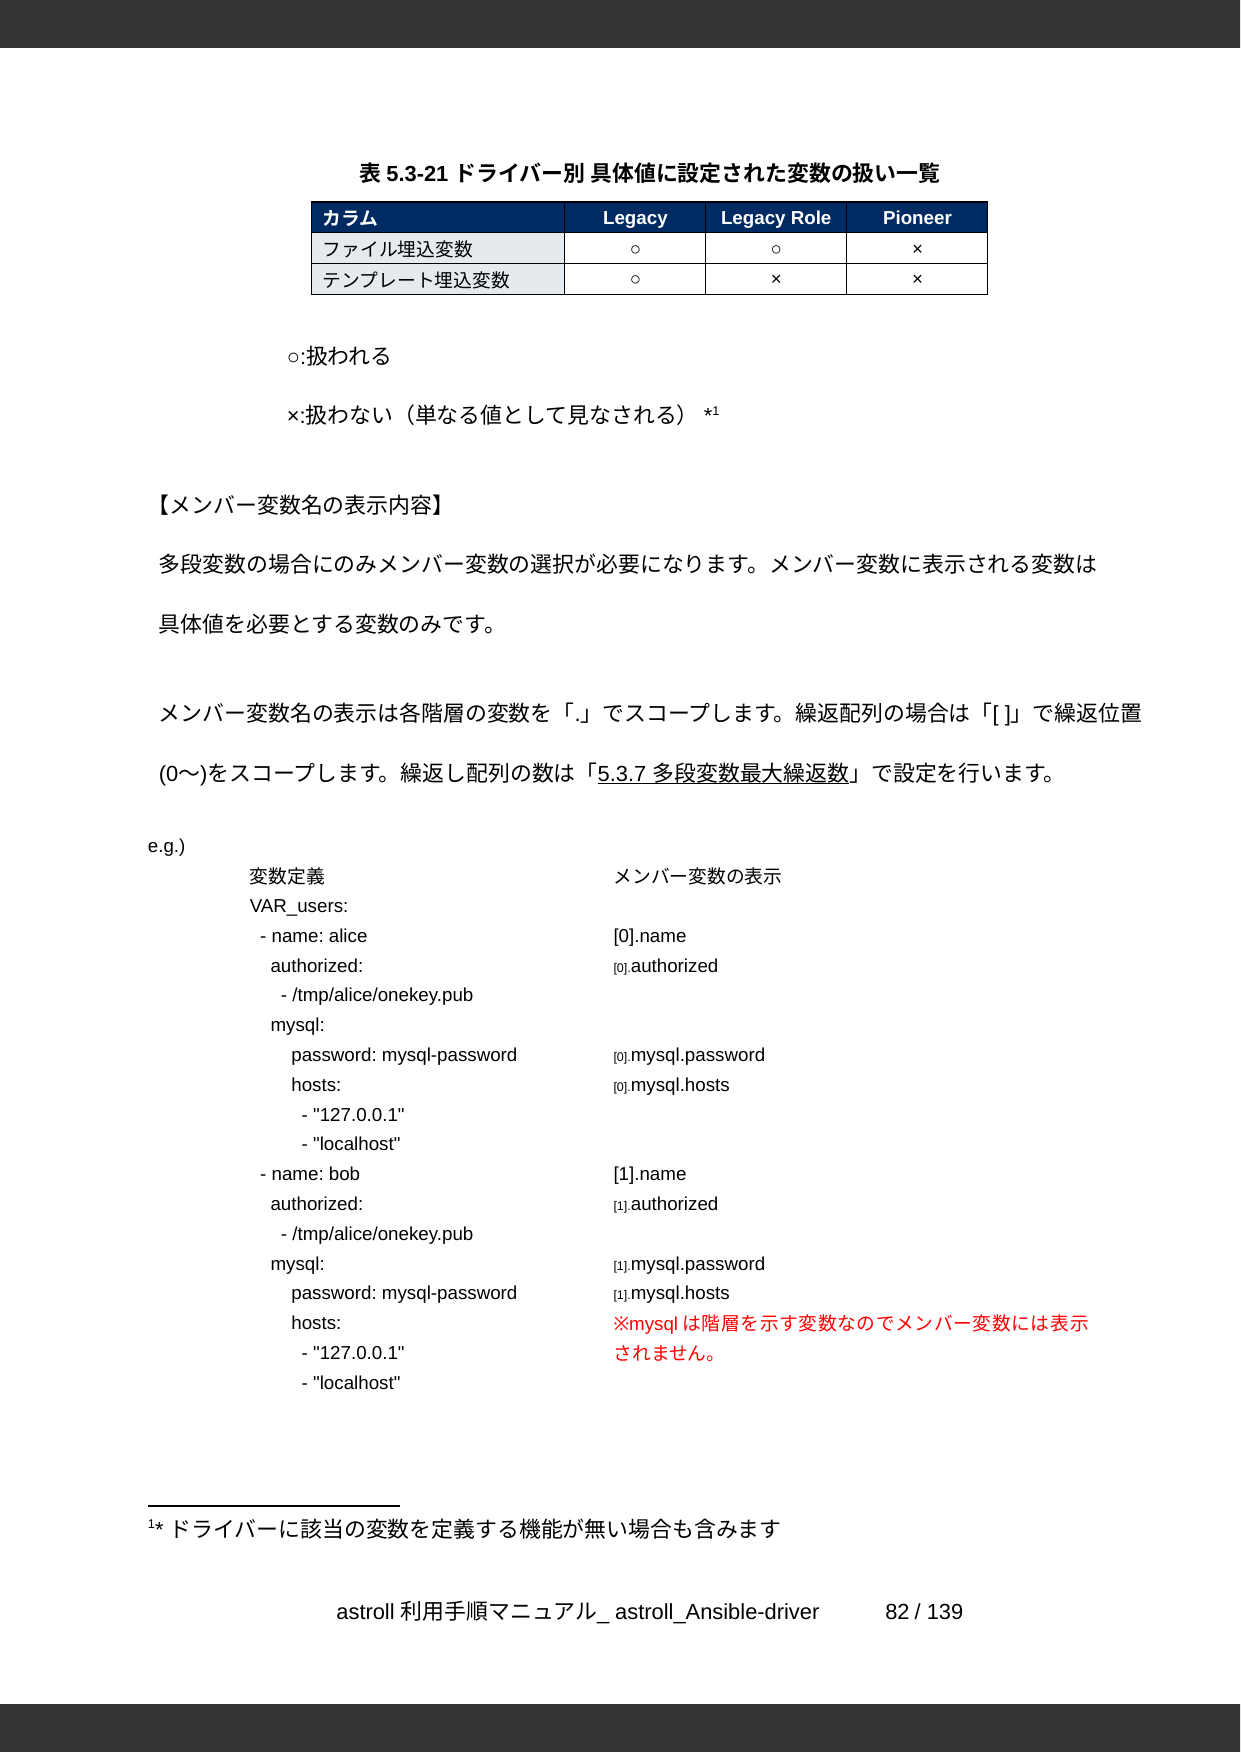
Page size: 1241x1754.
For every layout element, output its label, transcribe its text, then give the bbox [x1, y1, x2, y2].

table_cell ○ [565, 233, 705, 263]
text e.g.) [148, 831, 1152, 861]
text 表 5.3-21 ドライバー別 具体値に設定された変数の扱い一覧 [148, 142, 1152, 201]
table_header 変数定義 VAR_users: - name: alice authorized: - /tmp/alice/onekey.pub mysql: password: mysql-password hosts: - "127.0.0.1" - "localhost" - name: bob authorized: - /tmp/alice/onekey.pub mysql: password: mysql-password hosts: - "127.0.0.1" - "localhost" [238, 861, 602, 1397]
text 多段変数の場合にのみメンバー変数の選択が必要になります。メンバー変数に表示される変数は [148, 533, 1152, 593]
table_header Pioneer [847, 203, 987, 232]
table_cell テンプレート埋込変数 [312, 264, 564, 294]
table_cell × [706, 264, 846, 294]
table_cell ○ [565, 264, 705, 294]
table_cell × [847, 233, 987, 263]
text ×:扱わない（単なる値として見なされる） * [177, 384, 1152, 444]
text ○:扱われる [177, 325, 1152, 384]
text メンバー変数名の表示は各階層の変数を「.」でスコープします。繰返配列の場合は「[ ]」で繰返位置(0～)をスコープします。繰返し配列の数は「5.3.7 多段変数最大繰返数」で設定を行います。 [159, 682, 1152, 801]
table_header カラム [312, 203, 564, 232]
table_cell × [847, 264, 987, 294]
text 具体値を必要とする変数のみです。 [148, 593, 1152, 652]
table_header メンバー変数の表示 [0].name [0].authorized [0].mysql.password [0].mysql.hosts [1].name [1].authorized [1].mysql.password [1].mysql.hosts ※mysqlは階層を示す変数なのでメンバー変数には表示されません。 [602, 861, 1100, 1397]
text 【メンバー変数名の表示内容】 [148, 474, 1152, 533]
picture [0, 1704, 1241, 1752]
table_cell ファイル埋込変数 [312, 233, 564, 263]
picture [0, 0, 1241, 48]
table_header Legacy Role [706, 203, 846, 232]
table_header Legacy [565, 203, 705, 232]
table_cell ○ [706, 233, 846, 263]
